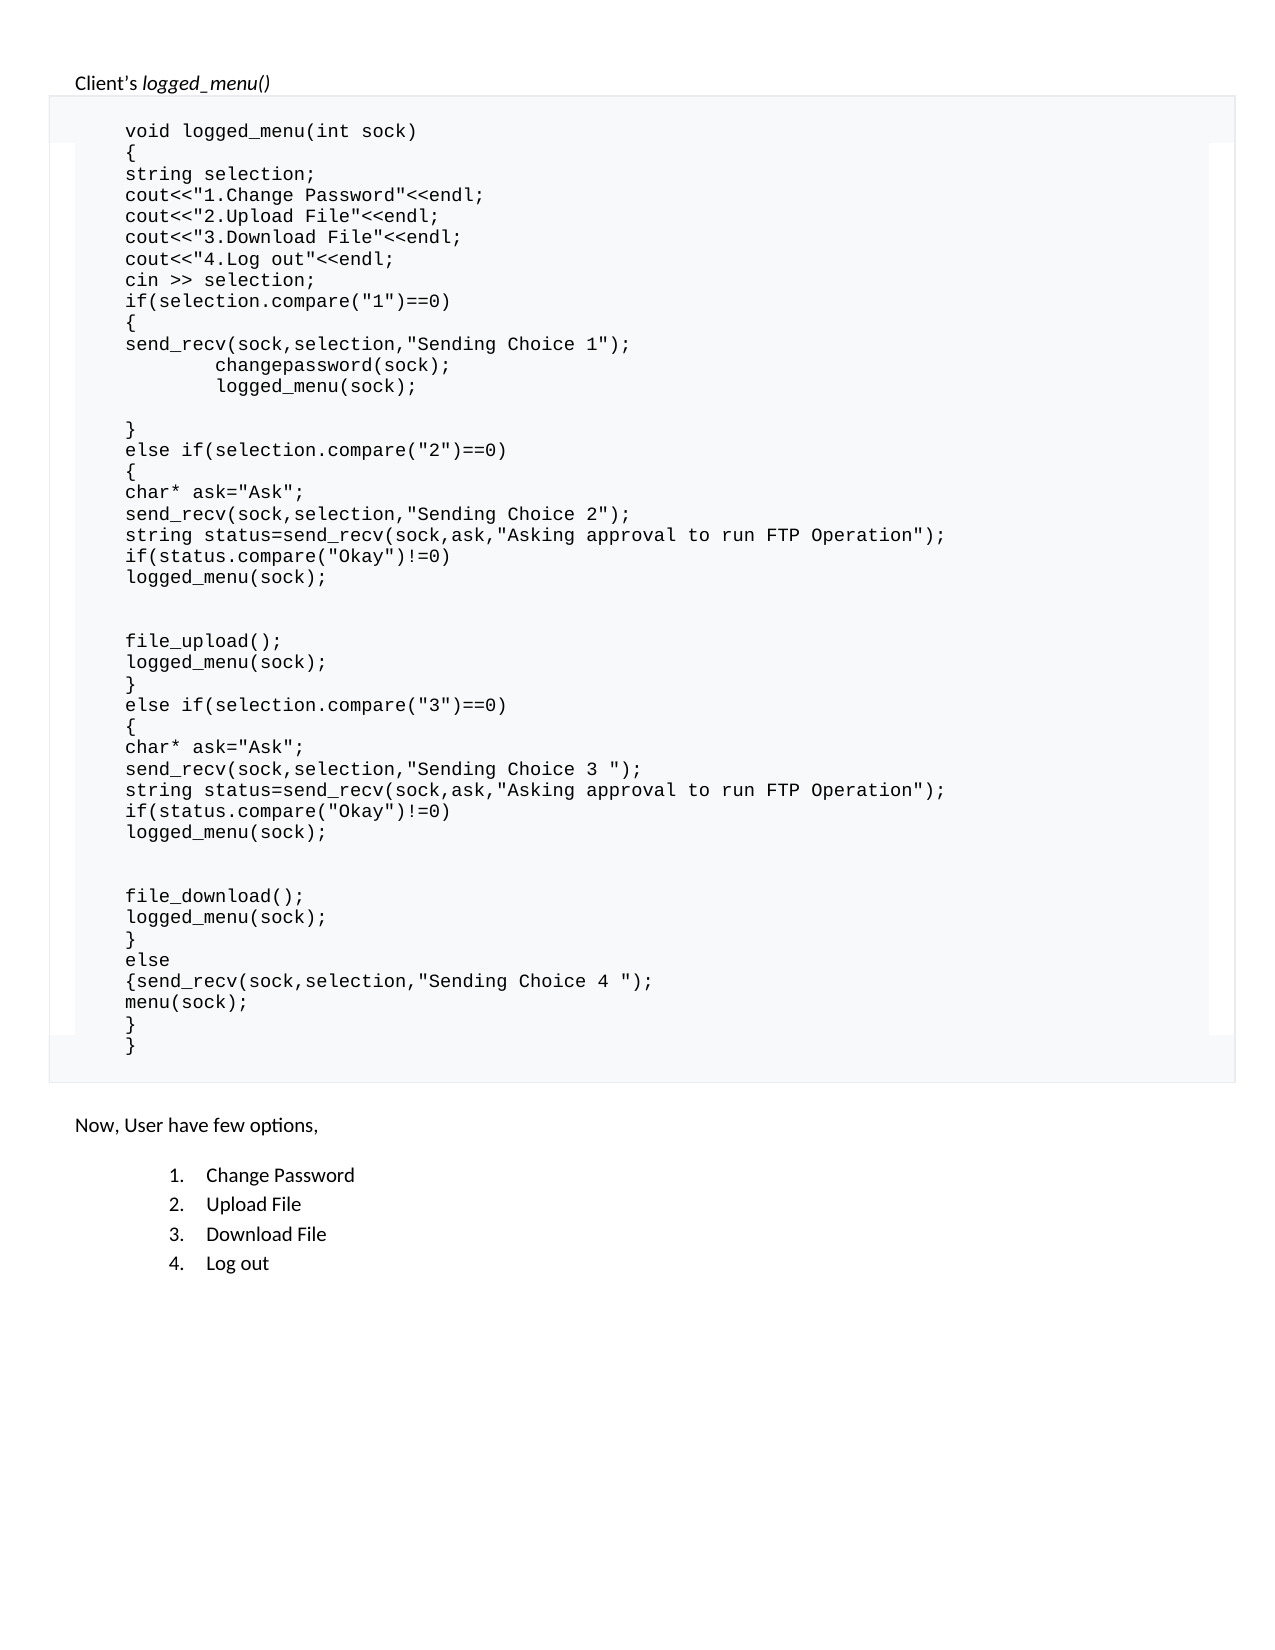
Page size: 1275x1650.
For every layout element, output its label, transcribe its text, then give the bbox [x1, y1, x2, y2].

list Log out [169, 1250, 1209, 1275]
text { [75, 717, 1209, 738]
text } [75, 674, 1209, 696]
text if(status.compare("Okay")!=0) [75, 802, 1209, 823]
text { [75, 313, 1209, 334]
text char* ask="Ask"; [75, 738, 1209, 759]
text string selection; [75, 164, 1209, 186]
text } [50, 1009, 1234, 1082]
text send_recv(sock,selection,"Sending Choice 3 "); [75, 759, 1209, 781]
text logged_menu(sock); [75, 823, 1209, 844]
subtitle Client’s logged_menu() [75, 70, 1209, 95]
text menu(sock); [75, 993, 1209, 1009]
text string status=send_recv(sock,ask,"Asking approval to run FTP Operation"); [75, 781, 1209, 802]
text cout<<"2.Upload File"<<endl; [75, 207, 1209, 228]
text logged_menu(sock); [75, 908, 1209, 929]
text string status=send_recv(sock,ask,"Asking approval to run FTP Operation"); [75, 526, 1209, 547]
text changepassword(sock); [75, 356, 1209, 377]
text else [75, 951, 1209, 972]
text } [75, 419, 1209, 441]
text else if(selection.compare("3")==0) [75, 696, 1209, 717]
text logged_menu(sock); [75, 377, 1209, 398]
text { [75, 462, 1209, 483]
text logged_menu(sock); [75, 568, 1209, 589]
text { [75, 143, 1209, 164]
text Now, User have few options, [75, 1083, 1209, 1138]
text file_download(); [75, 887, 1209, 908]
text send_recv(sock,selection,"Sending Choice 2"); [75, 504, 1209, 526]
text cout<<"4.Log out"<<endl; [75, 249, 1209, 271]
text cin >> selection; [75, 271, 1209, 292]
list Download File [169, 1221, 1209, 1246]
list Upload File [169, 1192, 1209, 1217]
text cout<<"3.Download File"<<endl; [75, 228, 1209, 249]
list Change Password [169, 1162, 1209, 1188]
text char* ask="Ask"; [75, 483, 1209, 504]
text if(selection.compare("1")==0) [75, 292, 1209, 313]
text if(status.compare("Okay")!=0) [75, 547, 1209, 568]
text else if(selection.compare("2")==0) [75, 441, 1209, 462]
text } [75, 929, 1209, 951]
text send_recv(sock,selection,"Sending Choice 1"); [75, 334, 1209, 356]
text logged_menu(sock); [75, 653, 1209, 674]
text file_upload(); [75, 632, 1209, 653]
text cout<<"1.Change Password"<<endl; [75, 186, 1209, 207]
text {send_recv(sock,selection,"Sending Choice 4 "); [75, 972, 1209, 993]
text void logged_menu(int sock) [50, 97, 1234, 143]
